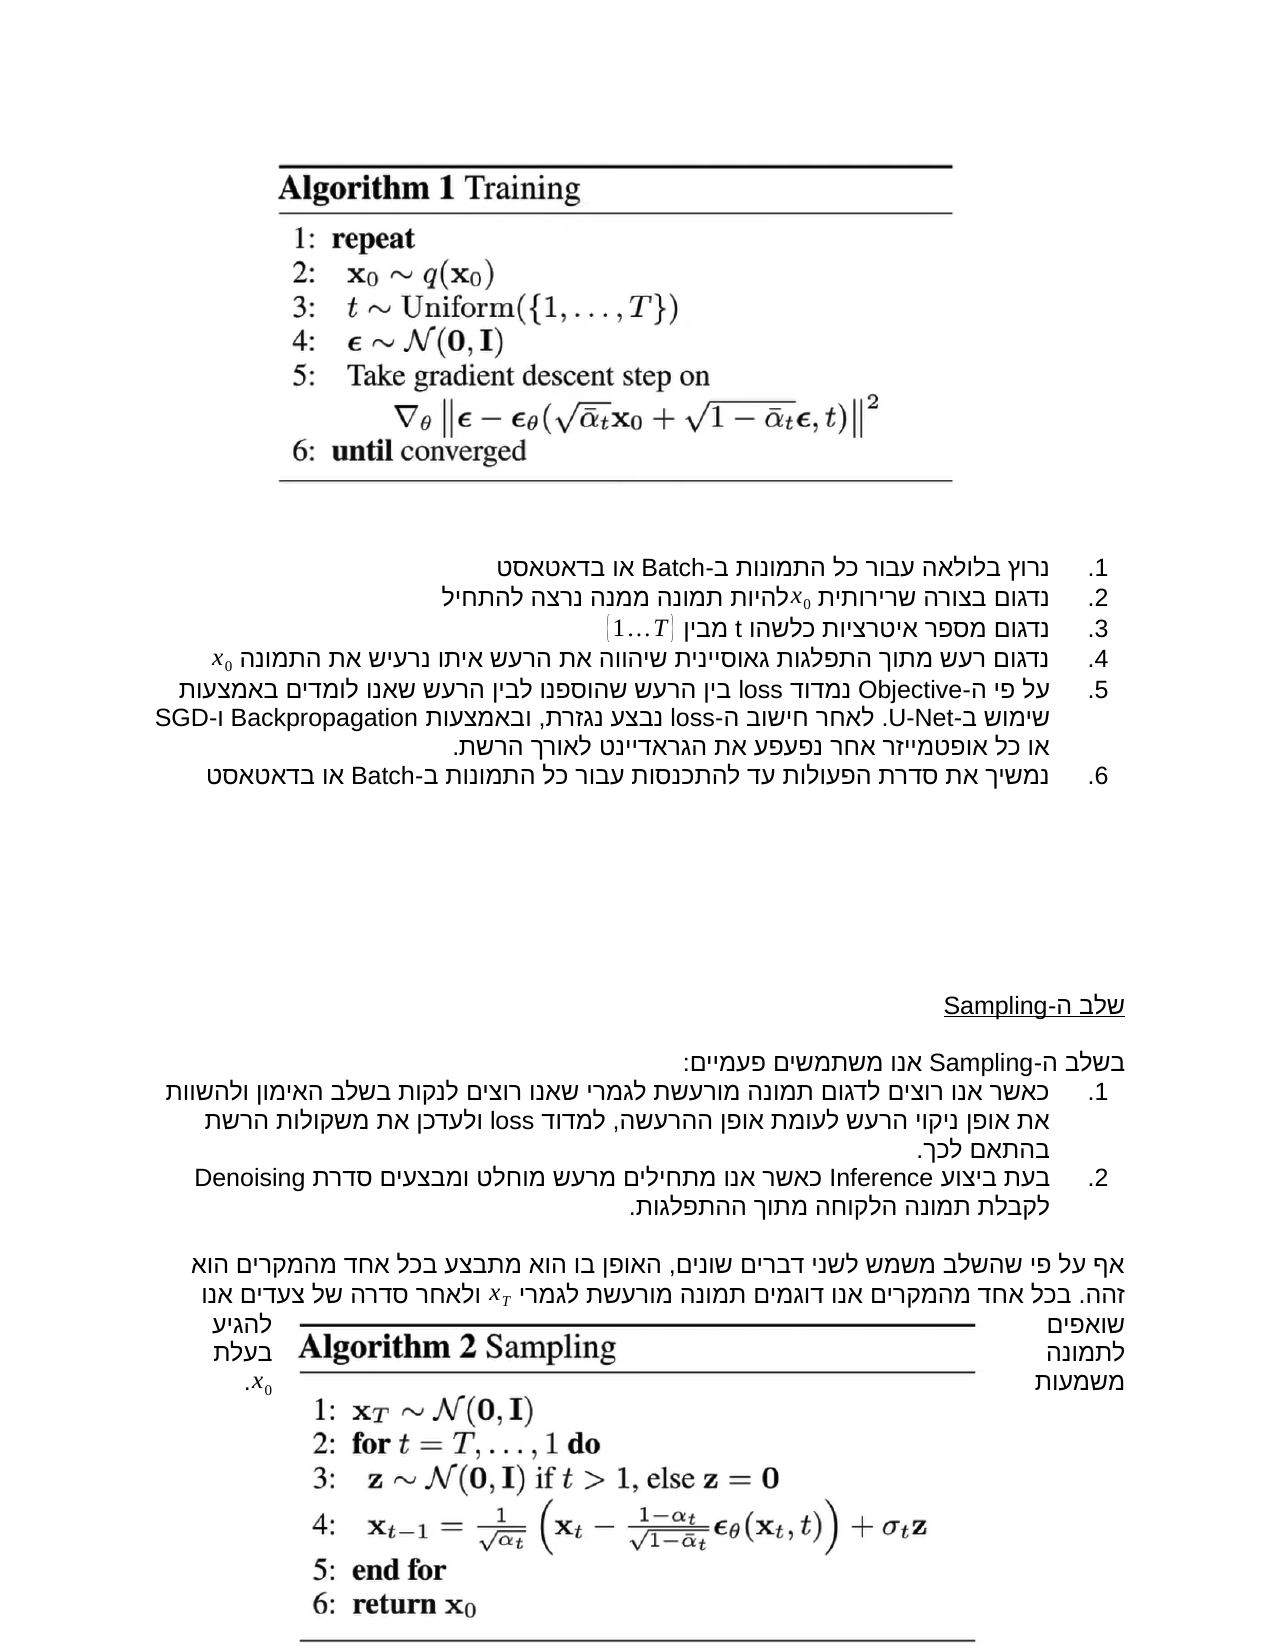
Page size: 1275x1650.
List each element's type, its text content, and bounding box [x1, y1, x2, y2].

picture [268, 160, 972, 491]
list נרוץ בלולאה עבור כל התמונות ב-Batch או בדאטאסט [150, 552, 1087, 581]
list כאשר אנו רוצים לדגום תמונה מורעשת לגמרי שאנו רוצים לנקות בשלב האימון ולהשוות את אופן ניקוי הרעש לעומת אופן ההרעשה, למדוד loss ולעדכן את משקולות הרשת בהתאם לכך. [150, 1077, 1087, 1163]
list על פי ה-Objective נמדוד loss בין הרעש שהוספנו לבין הרעש שאנו לומדים באמצעות שימוש ב-U-Net. לאחר חישוב ה-loss נבצע נגזרת, ובאמצעות Backpropagation ו-SGD או כל אופטמייזר אחר נפעפע את הגראדיינט לאורך הרשת. [150, 674, 1087, 761]
list נדגום בצורה שרירותית להיות תמונה ממנה נרצה להתחיל [150, 581, 1087, 613]
text בשלב ה-Sampling אנו משתמשים פעמיים: [150, 1048, 1125, 1077]
list נמשיך את סדרת הפעולות עד להתכנסות עבור כל התמונות ב-Batch או בדאטאסט [150, 761, 1087, 789]
list בעת ביצוע Inference כאשר אנו מתחילים מרעש מוחלט ומבצעים סדרת Denoising לקבלת תמונה הלקוחה מתוך ההתפלגות. [150, 1163, 1087, 1221]
list נדגום מספר איטרציות כלשהו t מבין [150, 613, 1087, 643]
text אף על פי שהשלב משמש לשני דברים שונים, האופן בו הוא מתבצע בכל אחד מהמקרים הוא זהה. בכל אחד מהמקרים אנו דוגמים תמונה מורעשת לגמרי ולאחר סדרה של צעדים אנו שואפים להגיע לתמונה בעלת משמעות . [150, 1249, 1125, 1398]
picture [290, 1316, 994, 1650]
list נדגום רעש מתוך התפלגות גאוסיינית שיהווה את הרעש איתו נרעיש את התמונה [150, 643, 1087, 674]
text שלב ה-Sampling [150, 991, 1125, 1019]
